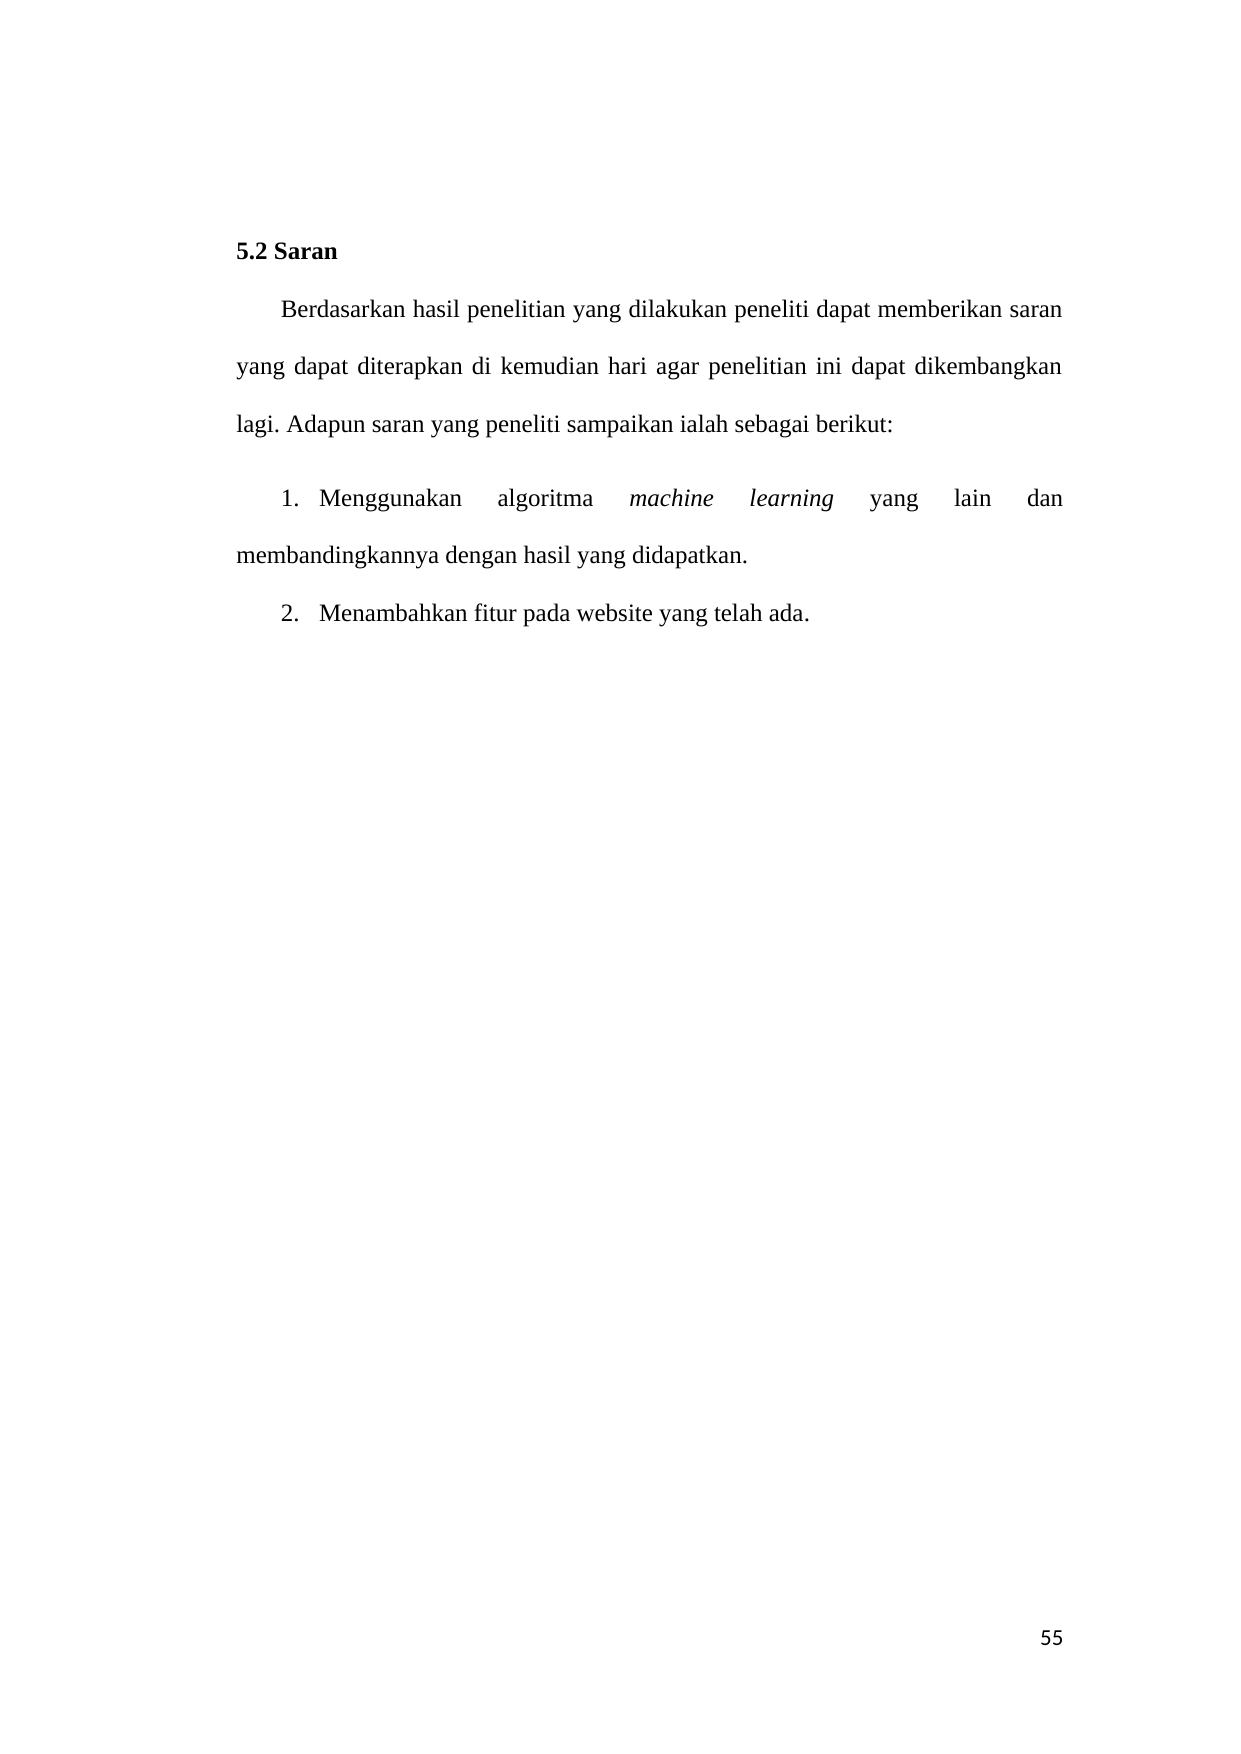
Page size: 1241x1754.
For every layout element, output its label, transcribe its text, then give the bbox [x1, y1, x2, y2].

text Berdasarkan hasil penelitian yang dilakukan peneliti dapat memberikan saran yang dapat diterapkan di kemudian hari agar penelitian ini dapat dikembangkan lagi. Adapun saran yang peneliti sampaikan ialah sebagai berikut: [236, 294, 1063, 437]
list Menambahkan fitur pada website yang telah ada. [236, 598, 1063, 627]
list Menggunakan algoritma machine learning yang lain dan membandingkannya dengan hasil yang didapatkan. [236, 483, 1063, 569]
subtitle Saran [236, 236, 1063, 265]
